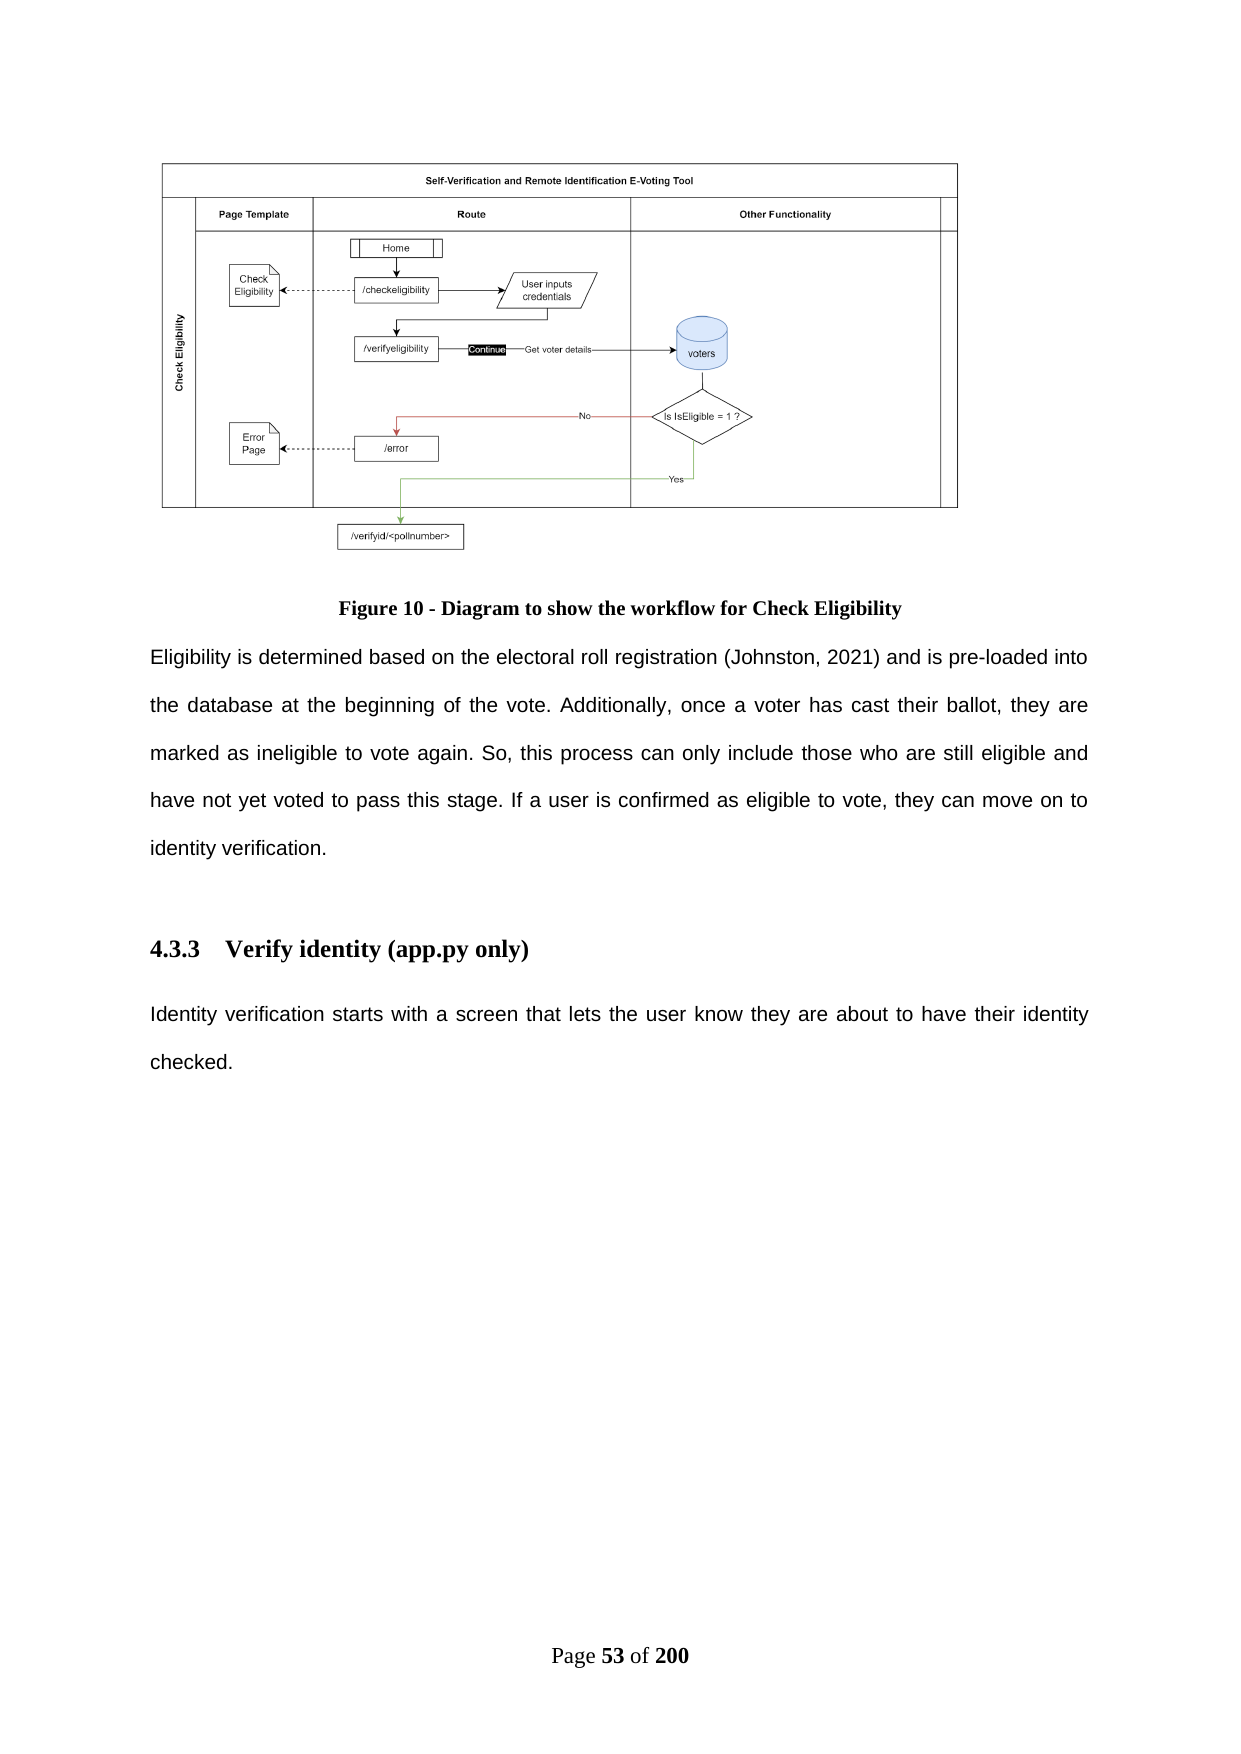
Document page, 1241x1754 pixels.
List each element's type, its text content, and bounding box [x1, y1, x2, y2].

text Identity verification starts with a screen that lets the user know they are about to have their identity checked. [150, 1002, 1090, 1074]
subtitle Verify identity (app.py only) [150, 934, 1090, 963]
text Figure 10 - Diagram to show the workflow for Check Eligibility [150, 596, 1090, 619]
text Eligibility is determined based on the electoral roll registration (Johnston, 2021) and is pre-loaded into the database at the beginning of the vote. Additionally, once a voter has cast their ballot, they are marked as ineligible to vote again. So, this process can only include those who are still eligible and have not yet voted to pass this stage. If a user is confirmed as eligible to vote, they can move on to identity verification. [150, 644, 1090, 860]
picture [150, 150, 971, 559]
